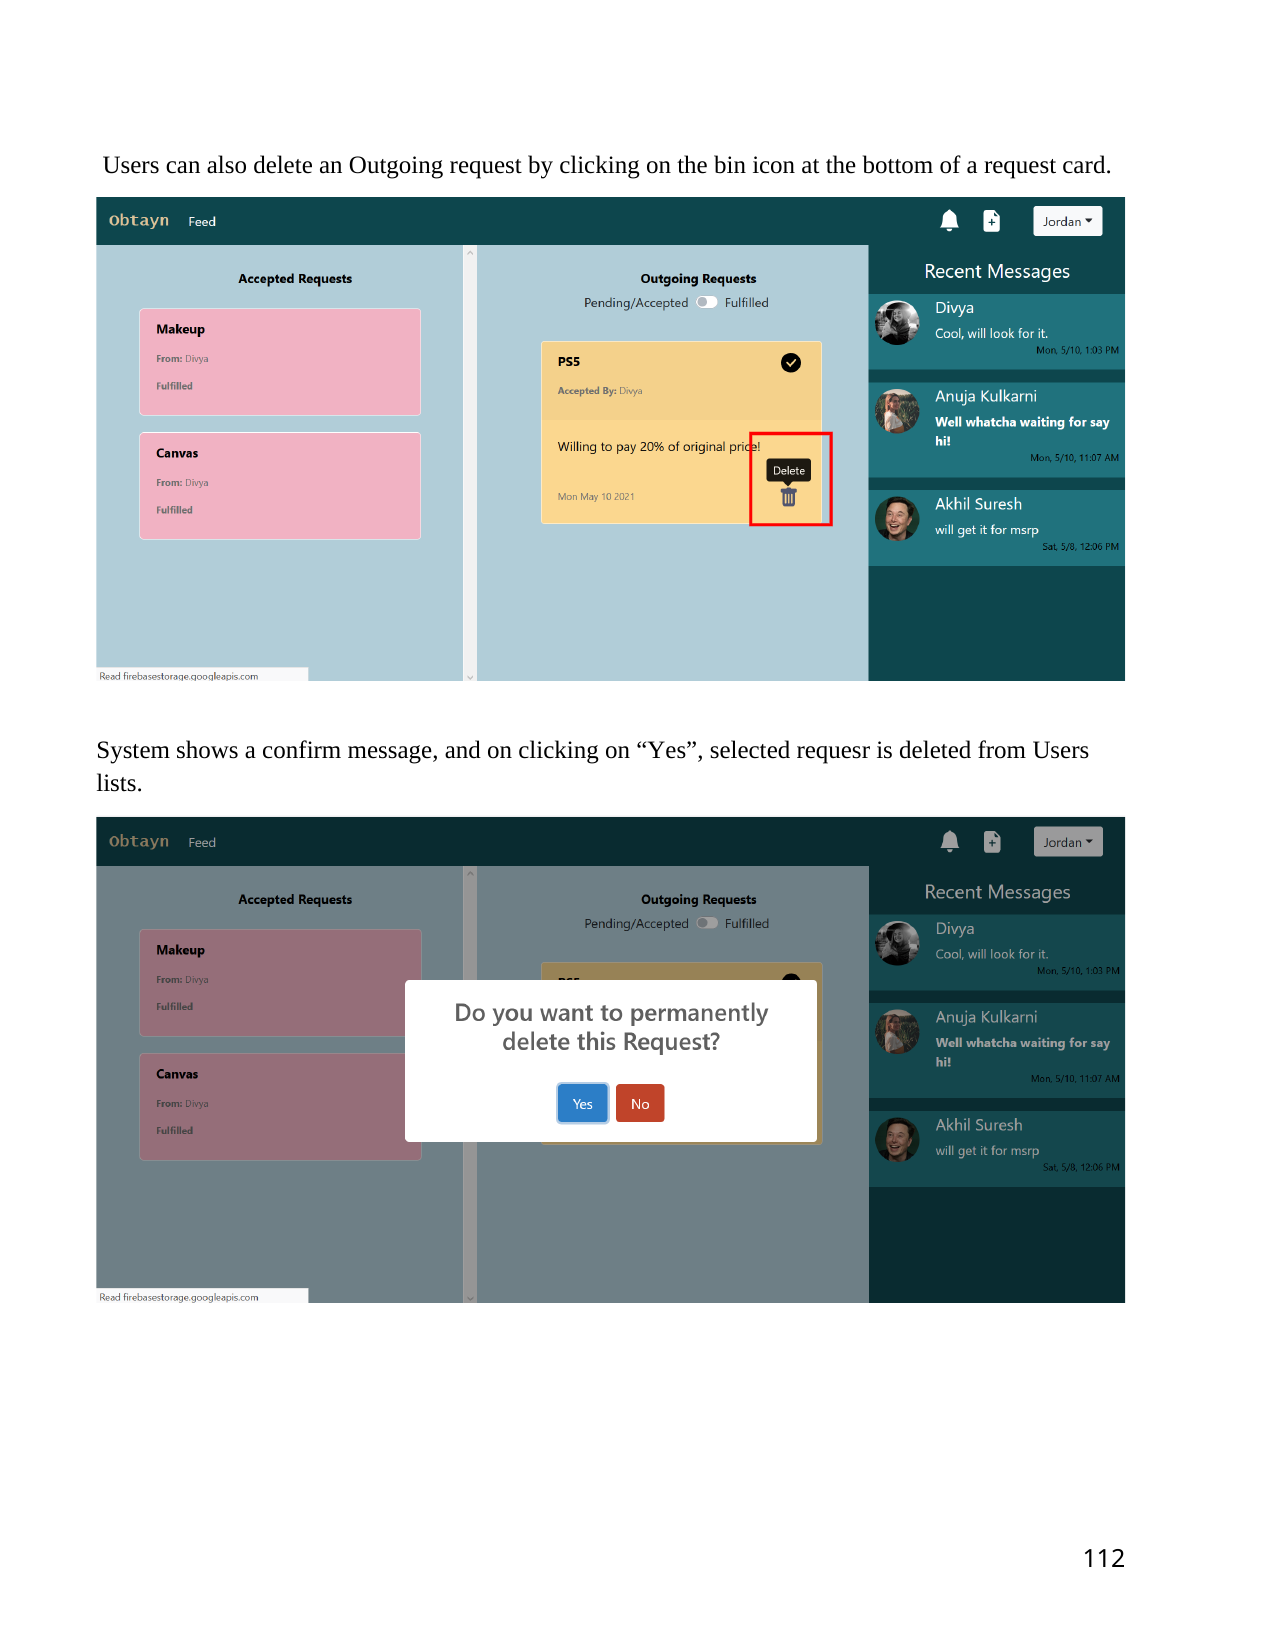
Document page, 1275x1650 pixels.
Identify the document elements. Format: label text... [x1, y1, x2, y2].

picture [96, 197, 1125, 682]
picture [96, 815, 1125, 1303]
text System shows a confirm message, and on clicking on “Yes”, selected requesr is deleted from Users lists. [96, 735, 1125, 797]
text Users can also delete an Outgoing request by clicking on the bin icon at the bottom of a request card. [96, 150, 1125, 179]
